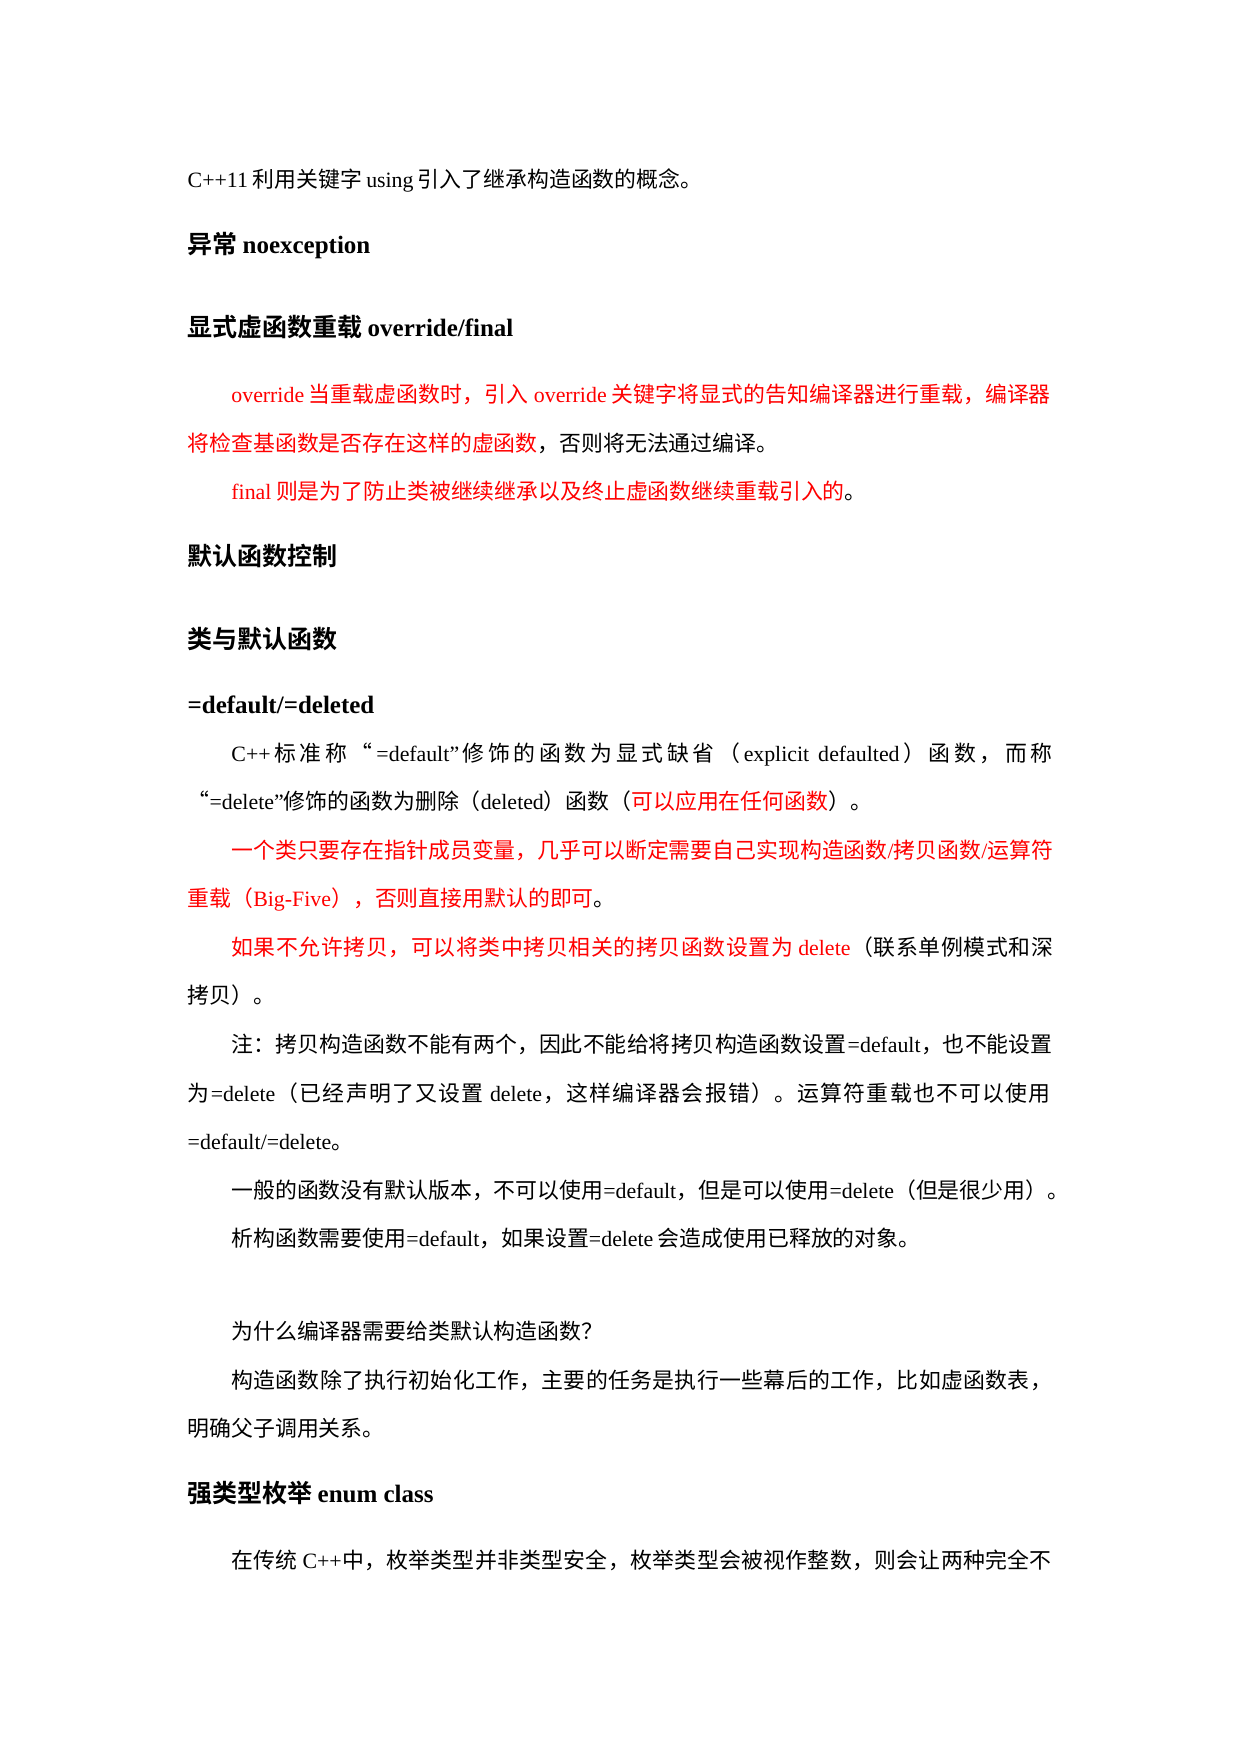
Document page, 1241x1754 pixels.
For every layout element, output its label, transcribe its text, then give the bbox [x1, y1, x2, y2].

subtitle 默认函数控制 [187, 522, 1053, 587]
subtitle 显式虚函数重载override/final [187, 293, 1053, 358]
subtitle 强类型枚举enum class [187, 1459, 1053, 1524]
subtitle 异常noexception [187, 210, 1053, 275]
text C++标准称“=default”修饰的函数为显式缺省（explicit defaulted）函数，而称“=delete”修饰的函数为删除（deleted）函数（可以应用在任何函数）。 [187, 735, 1053, 816]
text 注：拷贝构造函数不能有两个，因此不能给将拷贝构造函数设置=default，也不能设置为=delete（已经声明了又设置delete，这样编译器会报错）。运算符重载也不可以使用=default/=delete。 [187, 1026, 1053, 1156]
subtitle =default/=deleted [187, 688, 1053, 721]
text override当重载虚函数时，引入override关键字将显式的告知编译器进行重载，编译器将检查基函数是否存在这样的虚函数，否则将无法通过编译。 [187, 377, 1053, 458]
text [187, 162, 1053, 194]
text 析构函数需要使用=default，如果设置=delete会造成使用已释放的对象。 [187, 1221, 1053, 1253]
subtitle 类与默认函数 [187, 605, 1053, 670]
text 构造函数除了执行初始化工作，主要的任务是执行一些幕后的工作，比如虚函数表，明确父子调用关系。 [187, 1362, 1053, 1443]
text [187, 1542, 1053, 1575]
text final则是为了防止类被继续继承以及终止虚函数继续重载引入的。 [187, 474, 1053, 506]
text 为什么编译器需要给类默认构造函数？ [187, 1314, 1053, 1346]
text 如果不允许拷贝，可以将类中拷贝相关的拷贝函数设置为delete（联系单例模式和深拷贝）。 [187, 929, 1053, 1011]
text 一般的函数没有默认版本，不可以使用=default，但是可以使用=delete（但是很少用）。 [187, 1172, 1053, 1205]
text 一个类只要存在指针成员变量，几乎可以断定需要自己实现构造函数/拷贝函数/运算符重载（Big-Five），否则直接用默认的即可。 [187, 832, 1053, 913]
